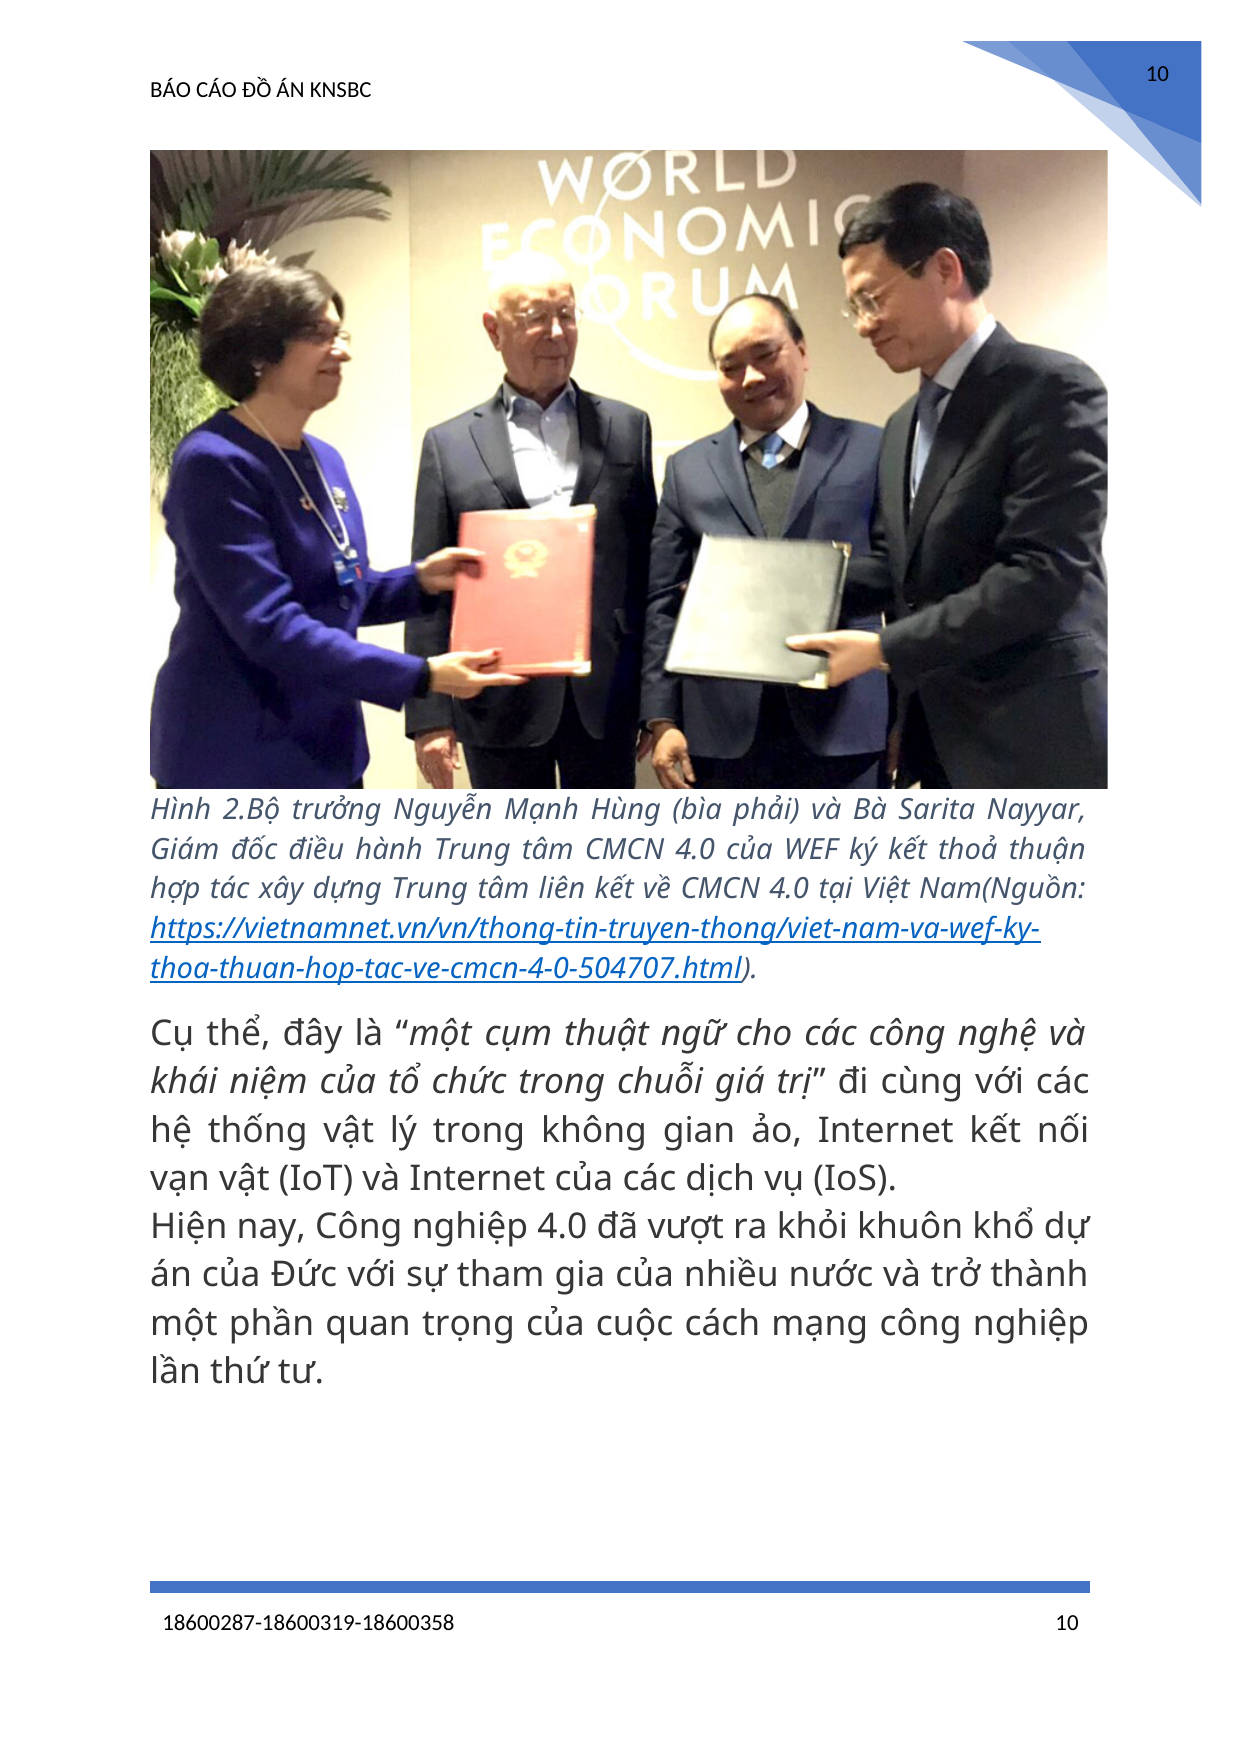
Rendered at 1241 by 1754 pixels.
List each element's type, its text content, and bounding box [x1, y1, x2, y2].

picture [150, 41, 1202, 789]
text Cụ thể, đây là “một cụm thuật ngữ cho các công nghệ và khái niệm của tổ chức trong chuỗi giá trị” đi cùng với các hệ thống vật lý trong không gian ảo, Internet kết nối vạn vật (IoT) và Internet của các dịch vụ (IoS). [150, 1008, 1090, 1201]
text Hình 2.Bộ trưởng Nguyễn Mạnh Hùng (bìa phải) và Bà Sarita Nayyar, Giám đốc điều hành Trung tâm CMCN 4.0 của WEF ký kết thoả thuận hợp tác xây dựng Trung tâm liên kết về CMCN 4.0 tại Việt Nam(Nguồn: https://vietnamnet.vn/vn/thong-tin-truyen-thong/viet-nam-va-wef-ky-thoa-thuan-hop-tac-ve-cmcn-4-0-504707.html). [150, 789, 1090, 987]
text Hiện nay, Công nghiệp 4.0 đã vượt ra khỏi khuôn khổ dự án của Đức với sự tham gia của nhiều nước và trở thành một phần quan trọng của cuộc cách mạng công nghiệp lần thứ tư. [150, 1201, 1090, 1393]
